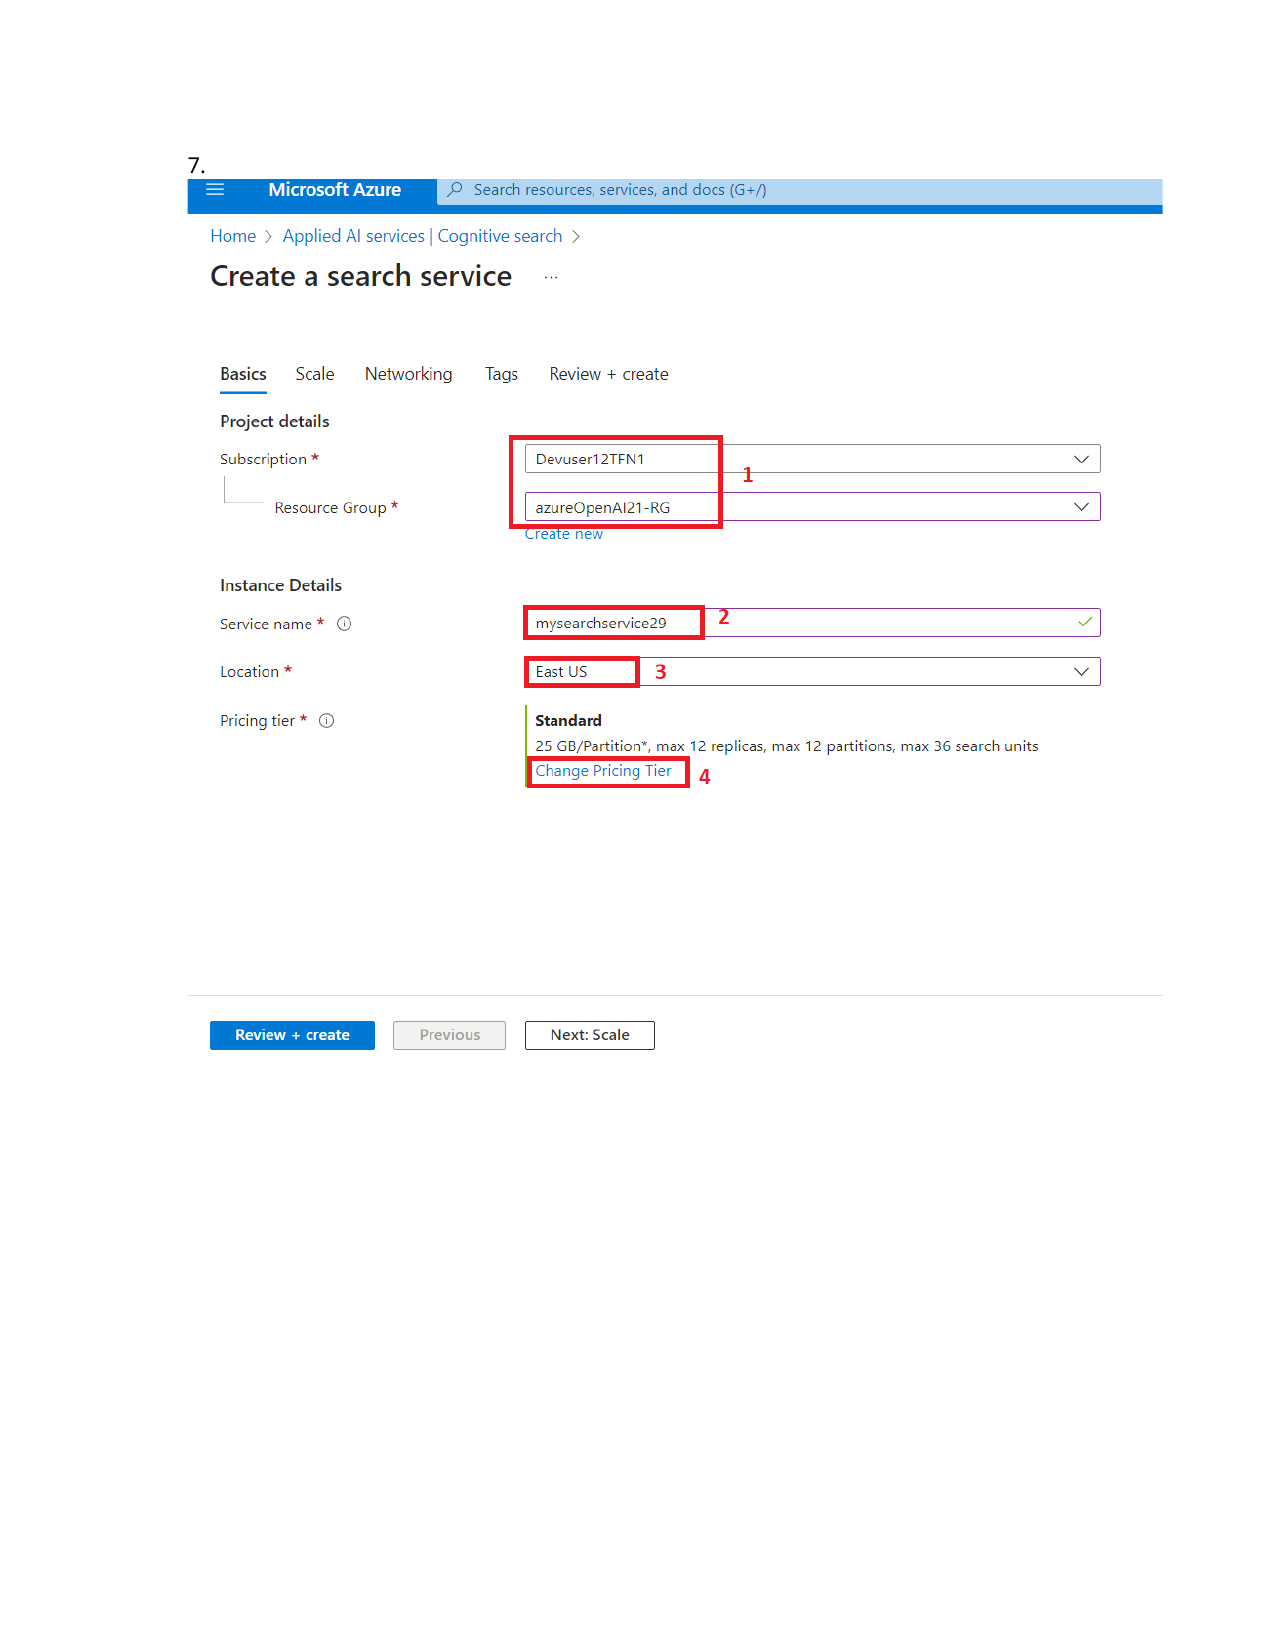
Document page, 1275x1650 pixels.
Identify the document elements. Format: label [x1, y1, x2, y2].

picture [187, 179, 1163, 1070]
